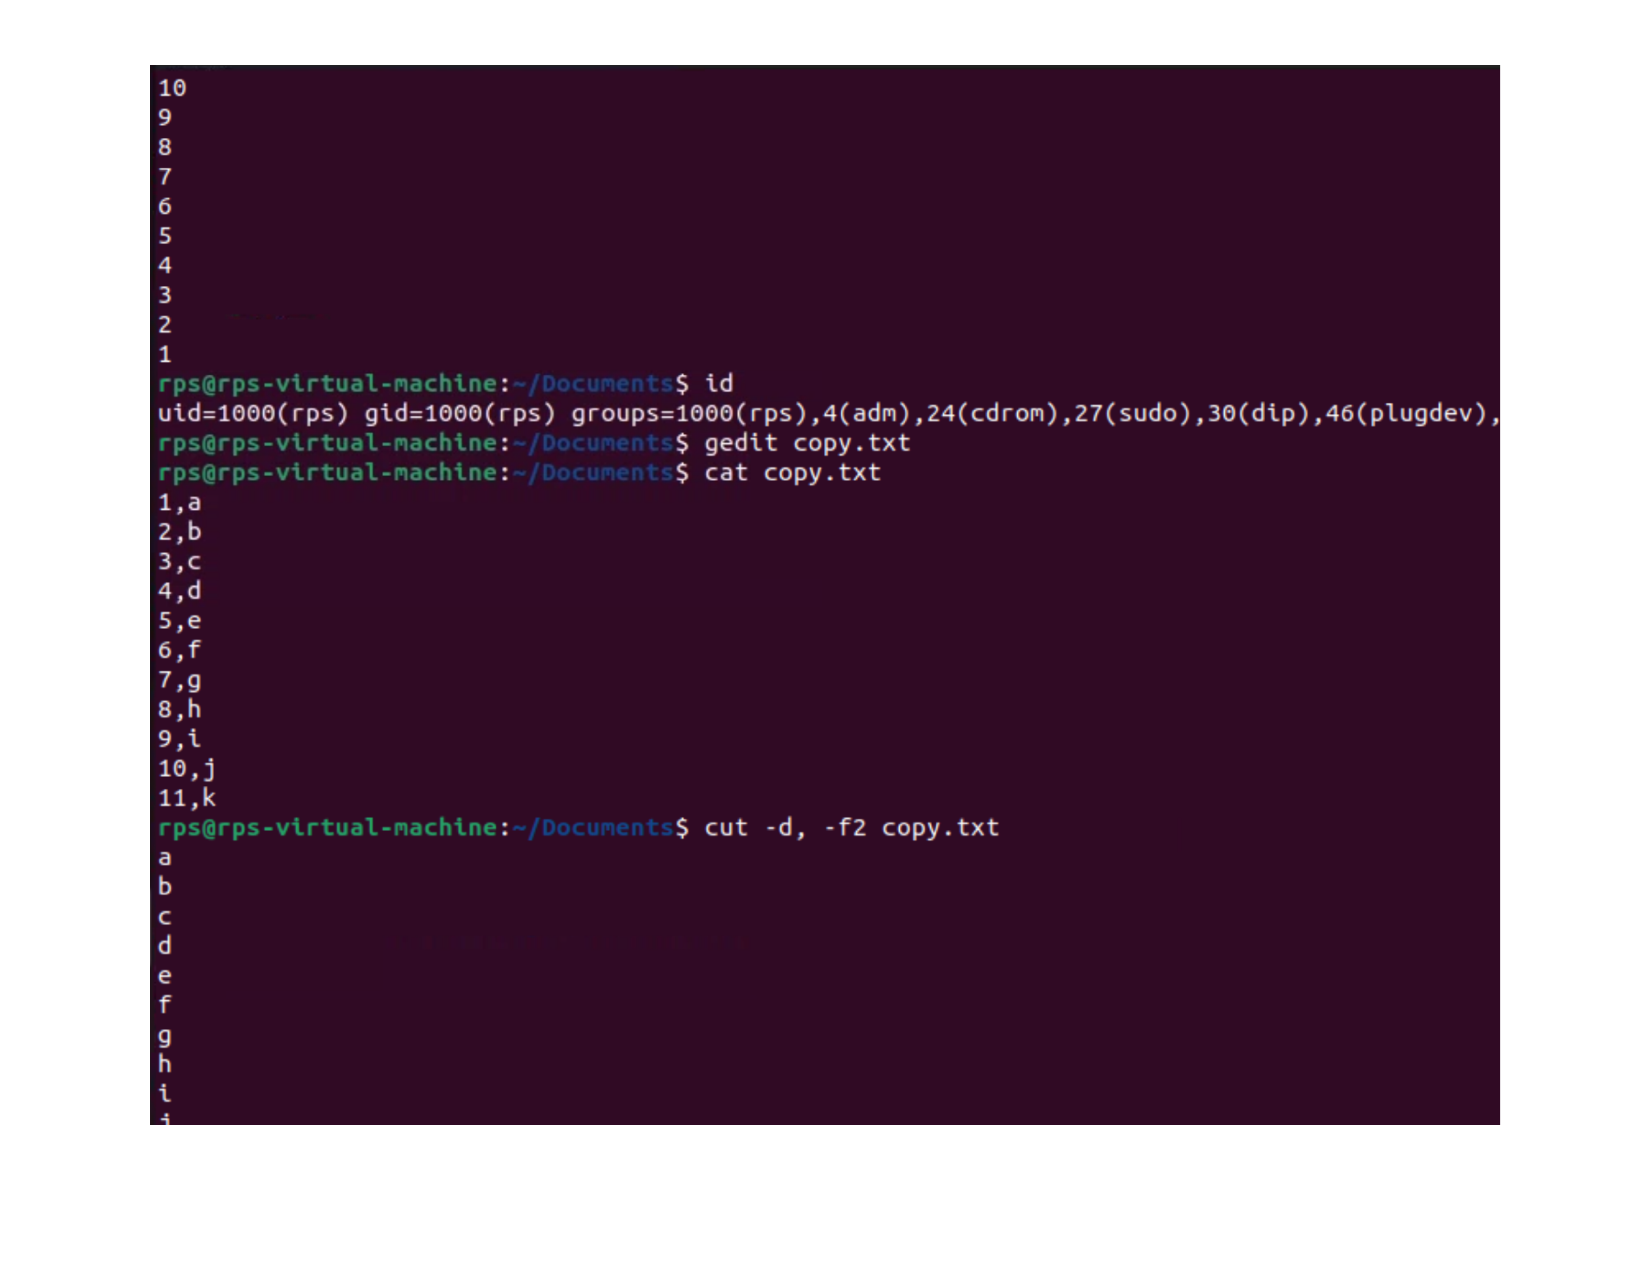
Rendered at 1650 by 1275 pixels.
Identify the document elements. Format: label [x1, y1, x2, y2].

picture [150, 65, 1500, 1125]
